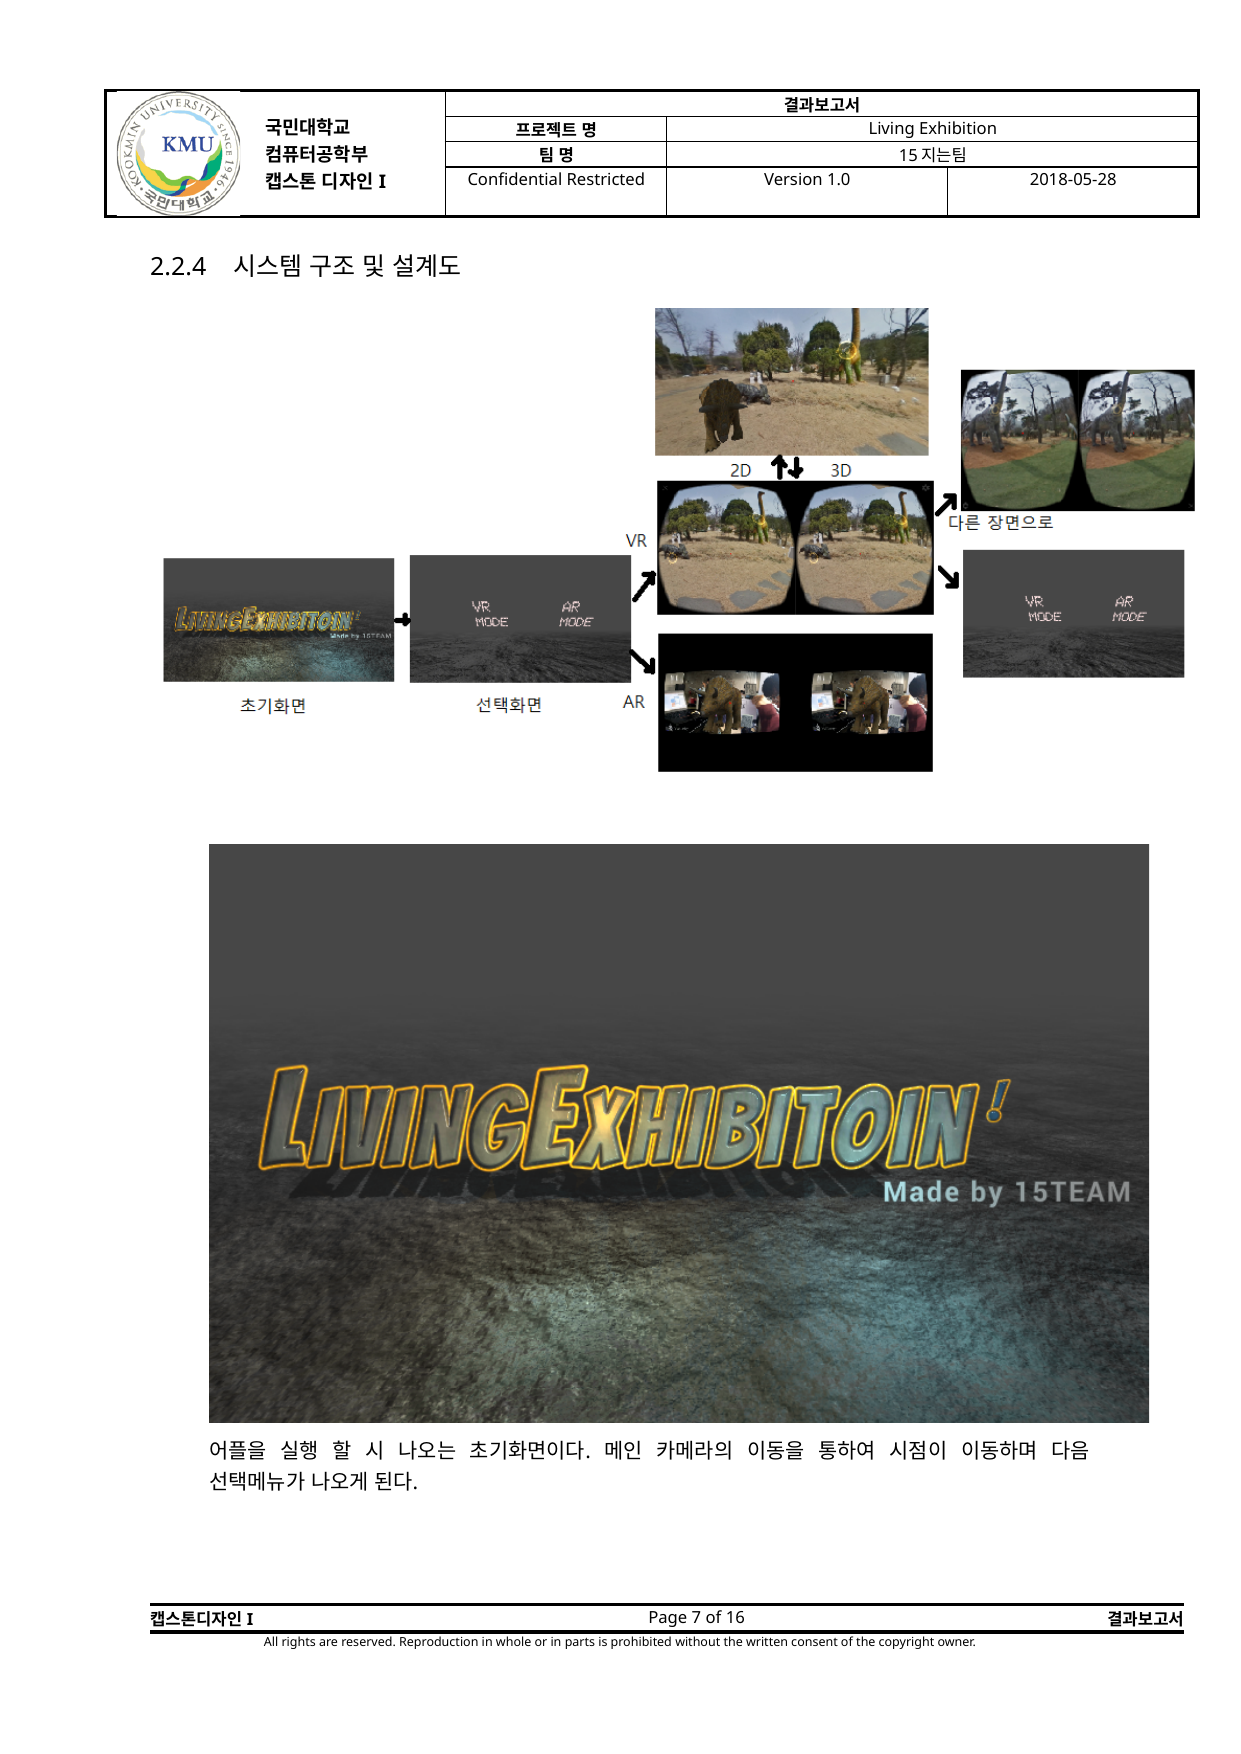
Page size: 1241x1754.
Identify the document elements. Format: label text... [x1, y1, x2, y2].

text 어플을 실행 할 시 나오는 초기화면이다. 메인 카메라의 이동을 통하여 시점이 이동하며 다음 선택메뉴가 나오게 된다. [209, 1435, 1090, 1495]
picture [116, 91, 241, 216]
picture [209, 844, 1150, 1423]
picture [150, 308, 1200, 776]
subtitle 시스템 구조 및 설계도 [150, 247, 1090, 283]
